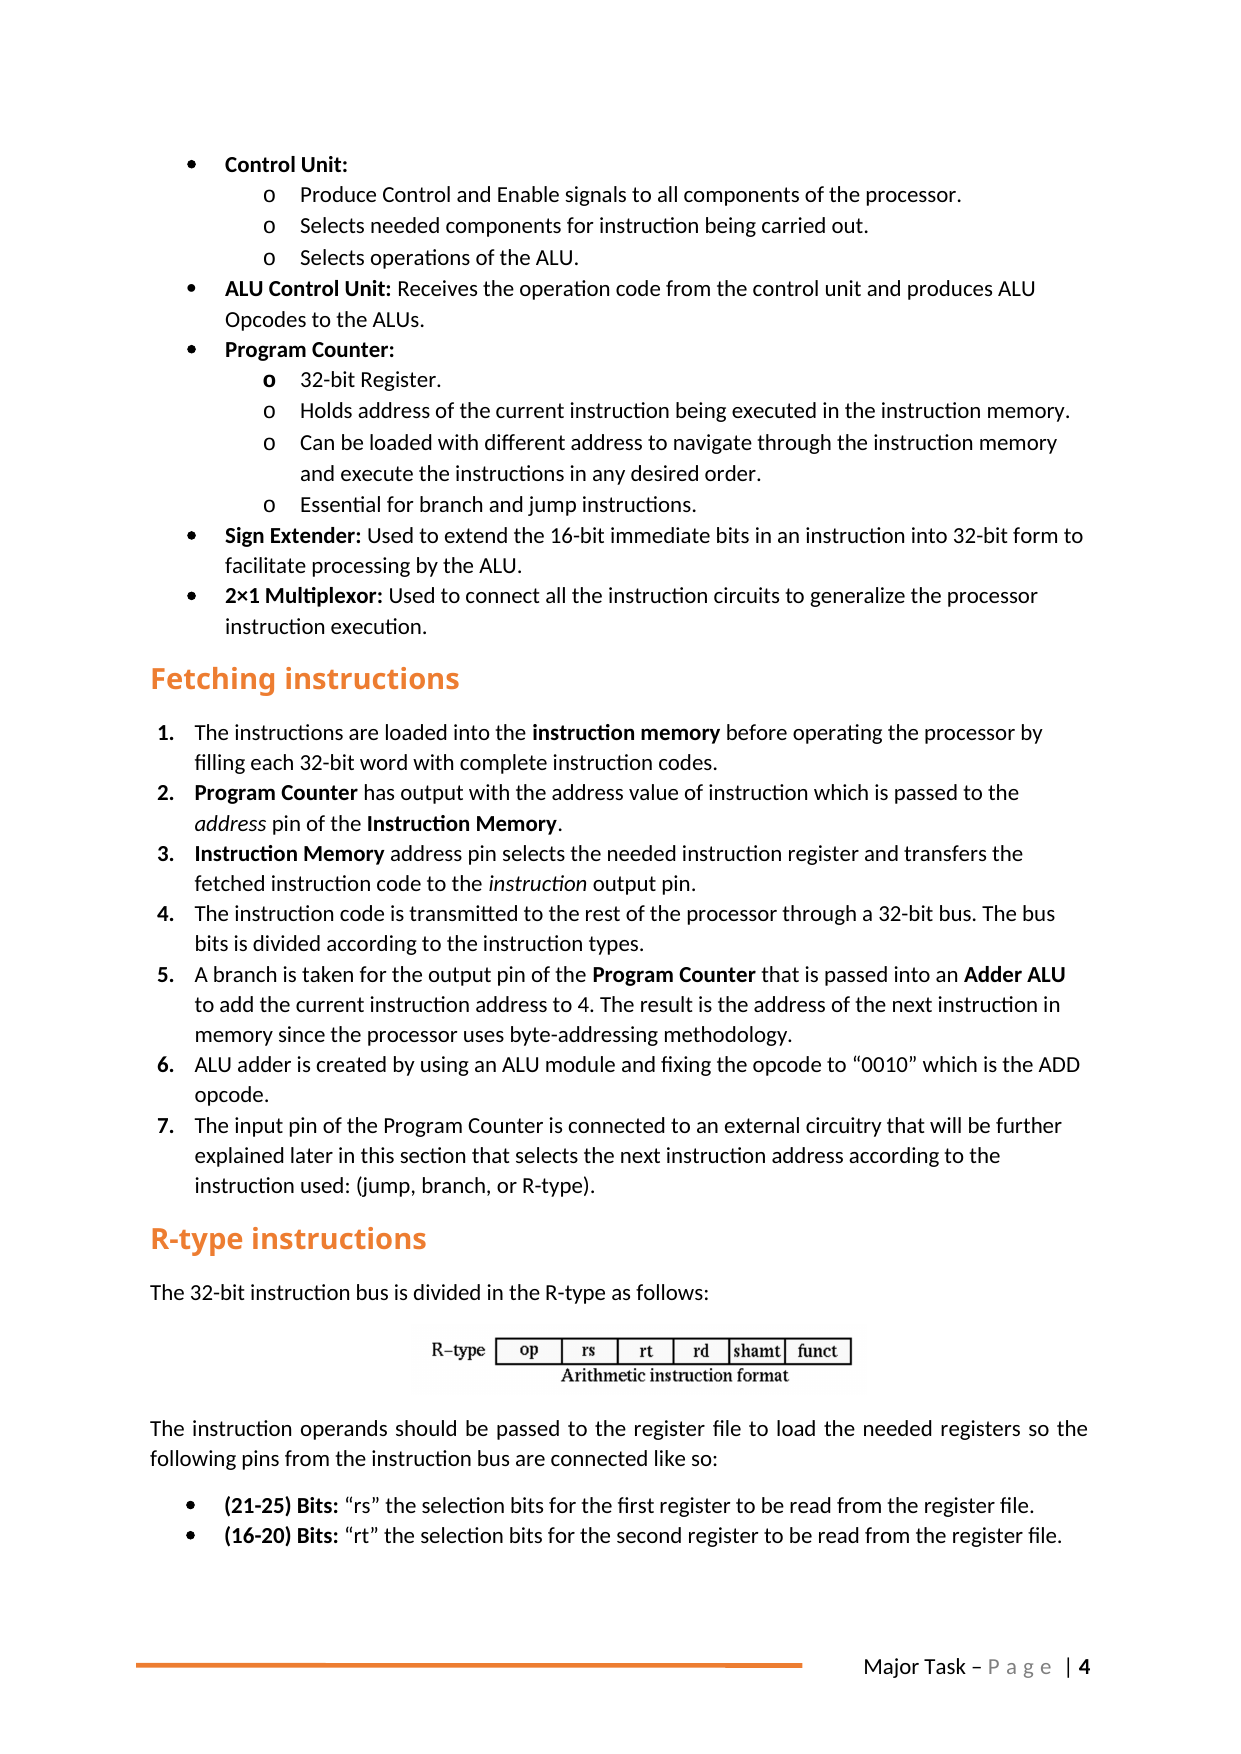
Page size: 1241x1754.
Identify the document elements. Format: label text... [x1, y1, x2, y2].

list The instructions are loaded into the instruction memory before operating the processor by filling each 32-bit word with complete instruction codes. [157, 718, 1090, 776]
list Program Counter has output with the address value of instruction which is passed to the address pin of the Instruction Memory. [157, 778, 1090, 837]
list Can be loaded with different address to navigate through the instruction memory and execute the instructions in any desired order. [262, 428, 1090, 487]
list 2×1 Multiplexor: Used to connect all the instruction circuits to generalize the processor instruction execution. [187, 582, 1090, 640]
list Program Counter: [187, 335, 1090, 363]
picture [410, 1324, 868, 1395]
list (21-25) Bits: “rs” the selection bits for the first register to be read from the register file. [186, 1491, 1090, 1519]
subtitle Fetching instructions [150, 659, 1090, 698]
list The instruction code is transmitted to the rest of the processor through a 32-bit bus. The bus bits is divided according to the instruction types. [157, 899, 1090, 958]
list ALU Control Unit: Receives the operation code from the control unit and produces ALU Opcodes to the ALUs. [187, 274, 1090, 333]
list Produce Control and Enable signals to all components of the processor. [262, 180, 1090, 209]
list The input pin of the Program Counter is connected to an external circuitry that will be further explained later in this section that selects the next instruction address according to the instruction used: (jump, branch, or R-type). [157, 1111, 1090, 1199]
list 32-bit Register. [262, 365, 1090, 394]
list A branch is taken for the output pin of the Program Counter that is passed into an Adder ALU to add the current instruction address to 4. The result is the address of the next instruction in memory since the processor uses byte-addressing methodology. [157, 960, 1090, 1048]
subtitle R-type instructions [150, 1218, 1090, 1258]
list Instruction Memory address pin selects the needed instruction register and transfers the fetched instruction code to the instruction output pin. [157, 839, 1090, 897]
list Sign Extender: Used to extend the 16-bit immediate bits in an instruction into 32-bit form to facilitate processing by the ALU. [187, 521, 1090, 579]
text The instruction operands should be passed to the register file to load the needed registers so the following pins from the instruction bus are connected like so: [150, 1414, 1090, 1472]
list ALU adder is created by using an ALU module and fixing the opcode to “0010” which is the ADD opcode. [157, 1050, 1090, 1109]
list (16-20) Bits: “rt” the selection bits for the second register to be read from the register file. [186, 1521, 1090, 1549]
list Selects operations of the ALU. [262, 243, 1090, 272]
list Essential for branch and jump instructions. [262, 490, 1090, 519]
list Selects needed components for instruction being carried out. [262, 212, 1090, 241]
list Holds address of the current instruction being executed in the instruction memory. [262, 397, 1090, 426]
list Control Unit: [187, 150, 1090, 178]
text The 32-bit instruction bus is divided in the R-type as follows: [150, 1278, 1090, 1306]
